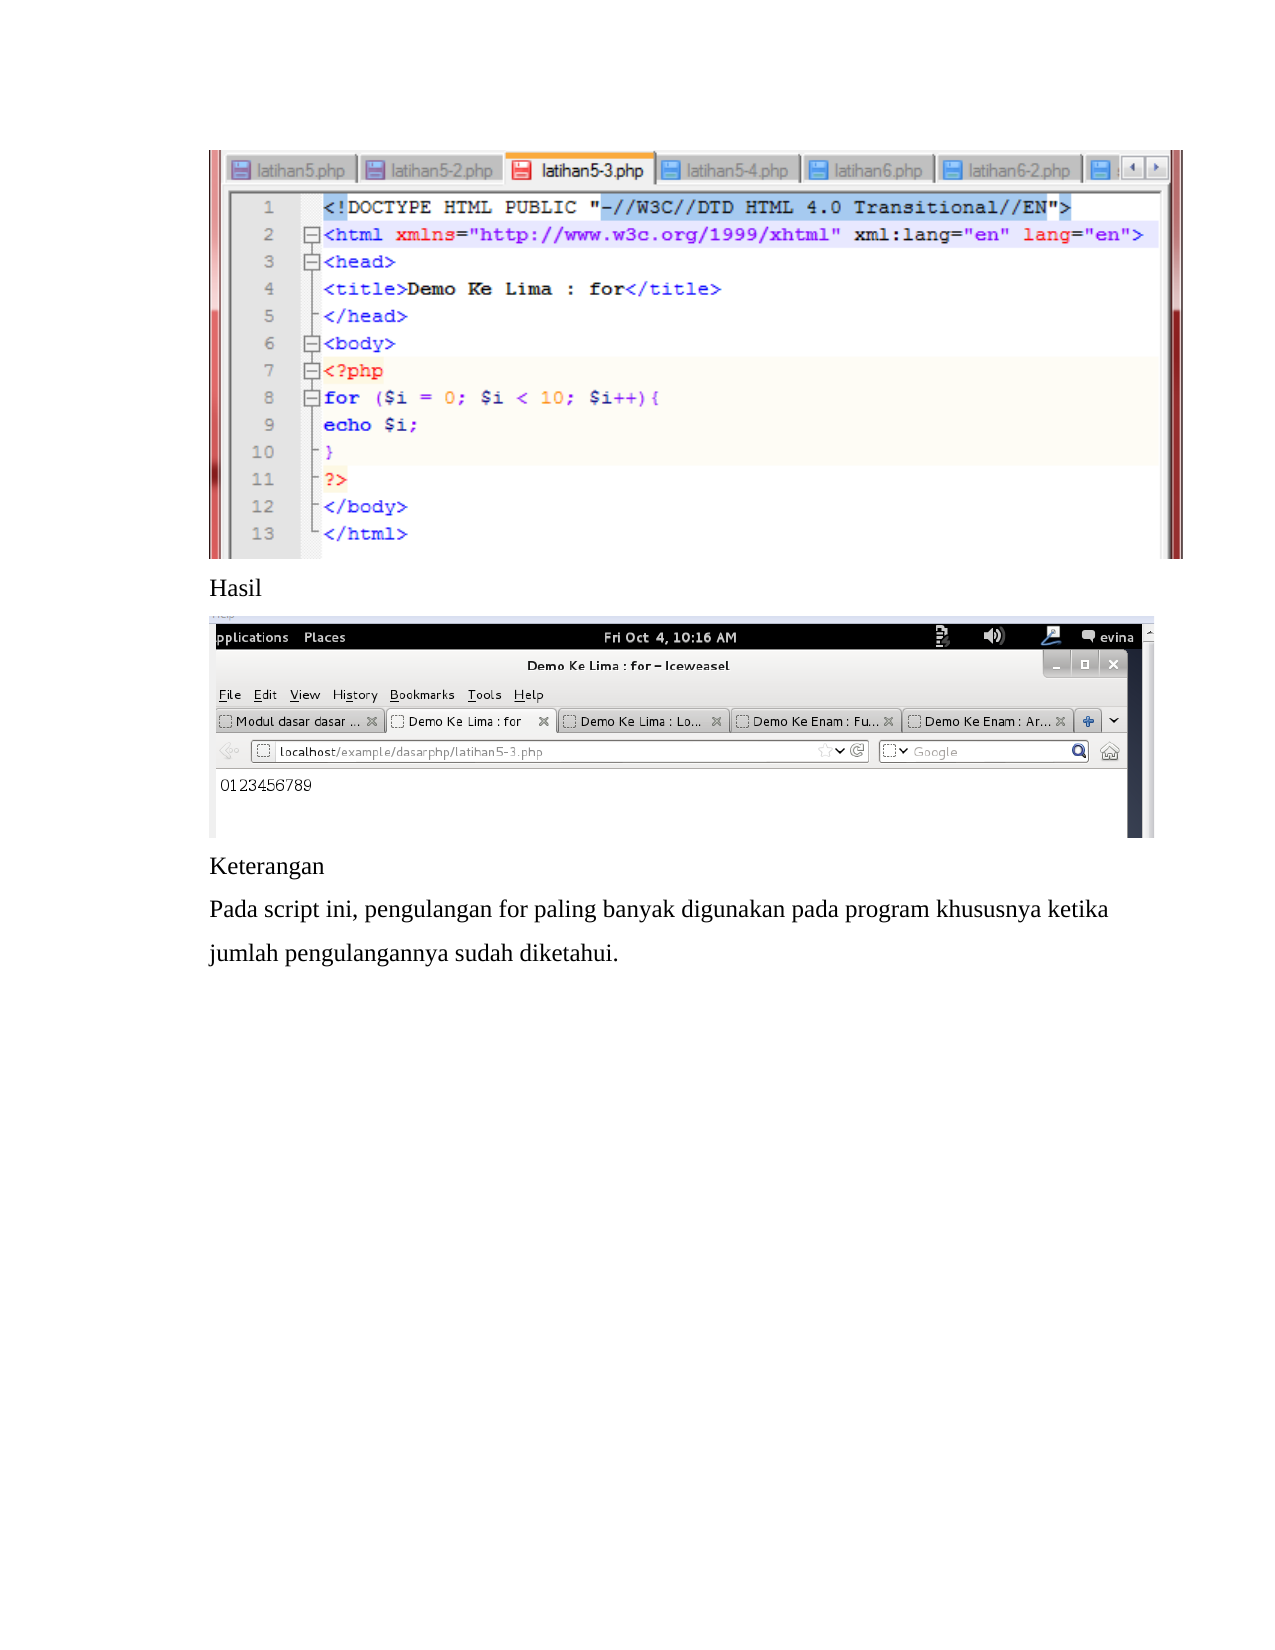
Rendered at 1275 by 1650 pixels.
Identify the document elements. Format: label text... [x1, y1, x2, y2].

list Keterangan [209, 851, 1125, 880]
list Hasil [209, 573, 1125, 602]
list Pada script ini, pengulangan for paling banyak digunakan pada program khususnya ketika jumlah pengulangannya sudah diketahui. [209, 894, 1125, 966]
picture [209, 150, 1183, 559]
picture [209, 616, 1155, 838]
